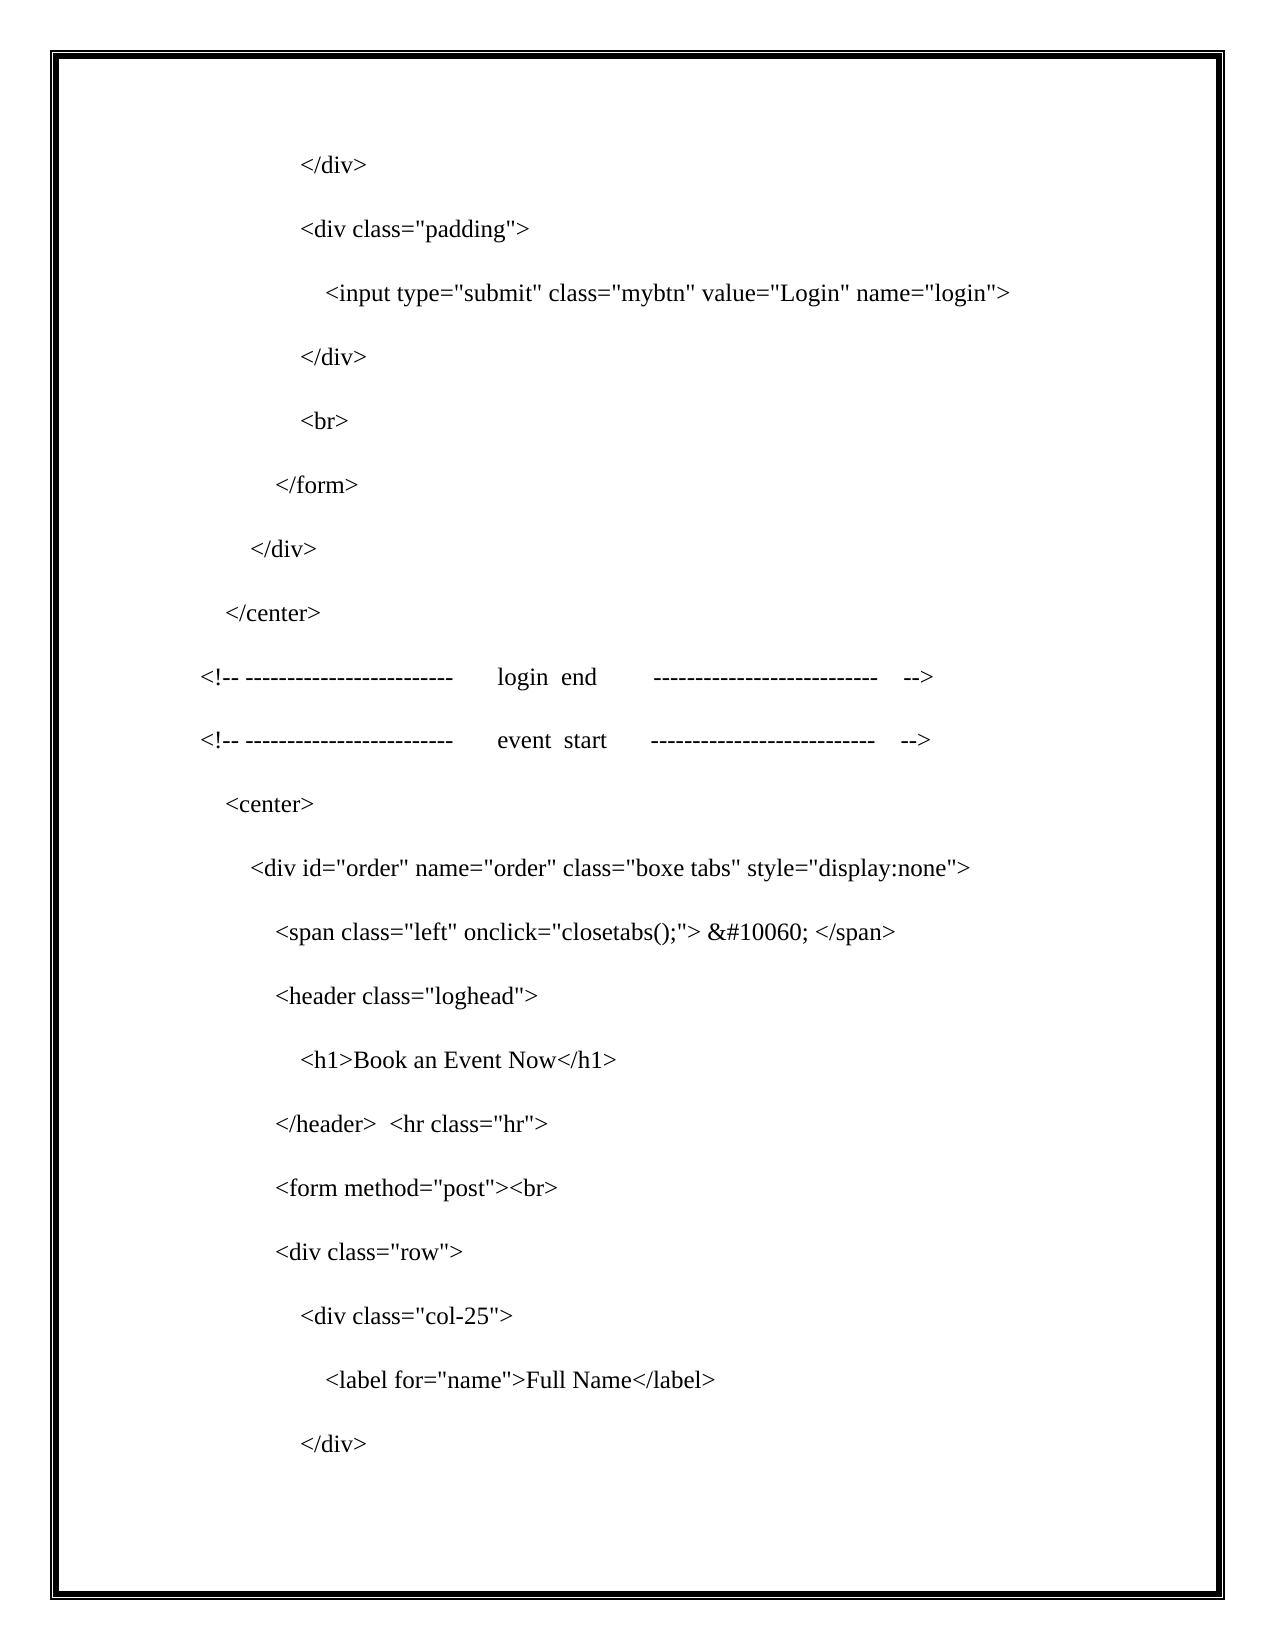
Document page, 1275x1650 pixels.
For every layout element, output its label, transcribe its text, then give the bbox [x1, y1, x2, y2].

text </div> [150, 342, 1196, 371]
text </div> [150, 1429, 1196, 1458]
text <!-- ------------------------- event start --------------------------- --> [150, 726, 1196, 754]
text <center> [150, 789, 1196, 818]
text <label for="name">Full Name</label> [150, 1365, 1196, 1394]
text <h1>Book an Event Now</h1> [150, 1045, 1196, 1074]
text <span class="left" onclick="closetabs();"> &#10060; </span> [150, 917, 1196, 946]
text <div class="col-25"> [150, 1301, 1196, 1330]
text <!-- ------------------------- login end --------------------------- --> [150, 662, 1196, 690]
text </header> <hr class="hr"> [150, 1109, 1196, 1138]
text <br> [150, 406, 1196, 434]
text <header class="loghead"> [150, 981, 1196, 1010]
text </center> [150, 598, 1196, 626]
text <div class="padding"> [150, 214, 1196, 243]
text <div id="order" name="order" class="boxe tabs" style="display:none"> [150, 853, 1196, 882]
text <input type="submit" class="mybtn" value="Login" name="login"> [150, 278, 1196, 307]
text </form> [150, 470, 1196, 498]
text </div> [150, 150, 1196, 179]
text </div> [150, 534, 1196, 562]
text <form method="post"><br> [150, 1173, 1196, 1202]
text <div class="row"> [150, 1237, 1196, 1266]
